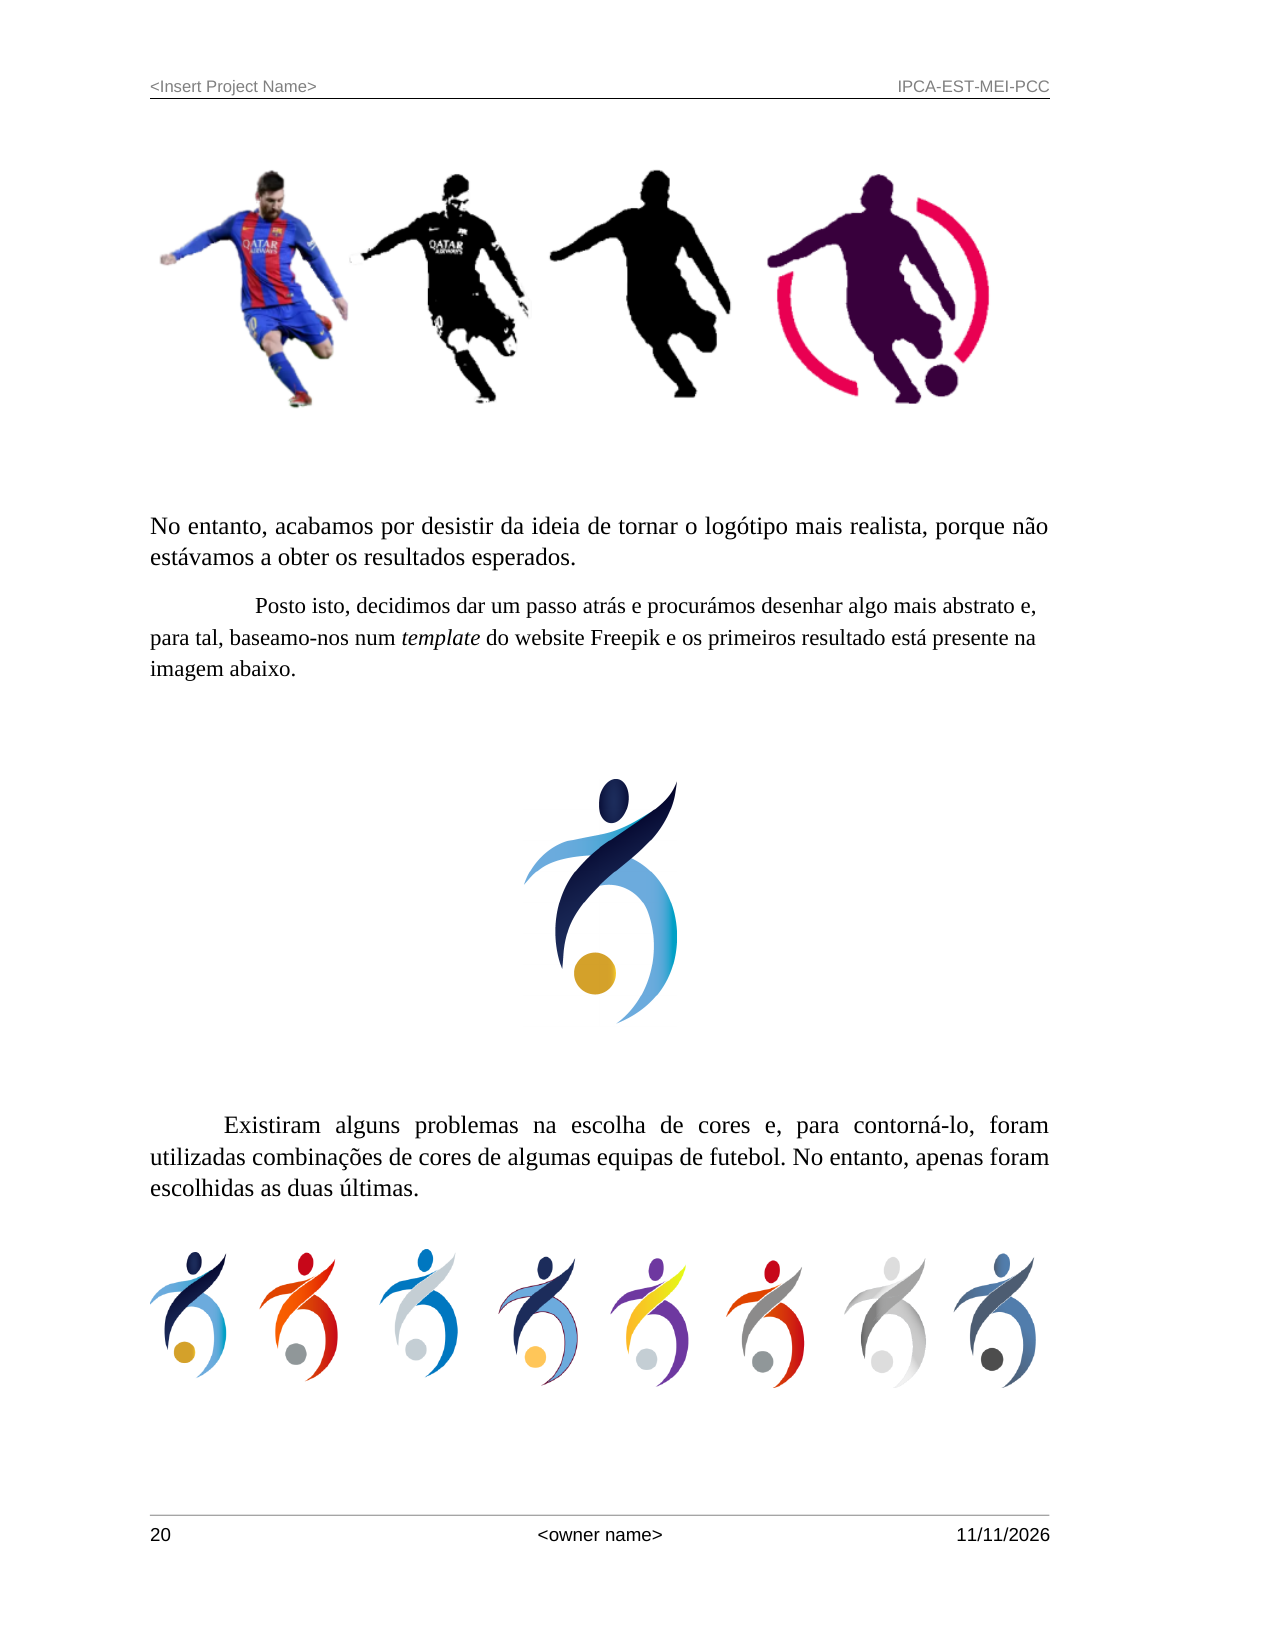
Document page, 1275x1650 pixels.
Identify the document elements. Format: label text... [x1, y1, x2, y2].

text Posto isto, decidimos dar um passo atrás e procurámos desenhar algo mais abstrato e, para tal, baseamo-nos num template do website Freepik e os primeiros resultado está presente na imagem abaixo. [150, 588, 1050, 681]
picture [150, 1249, 1036, 1388]
text No entanto, acabamos por desistir da ideia de tornar o logótipo mais realista, porque não estávamos a obter os resultados esperados. [150, 508, 1050, 571]
text Existiram alguns problemas na escolha de cores e, para contorná-lo, foram utilizadas combinações de cores de algumas equipas de futebol. No entanto, apenas foram escolhidas as duas últimas. [150, 1108, 1050, 1202]
picture [522, 779, 678, 1027]
picture [150, 150, 1036, 428]
